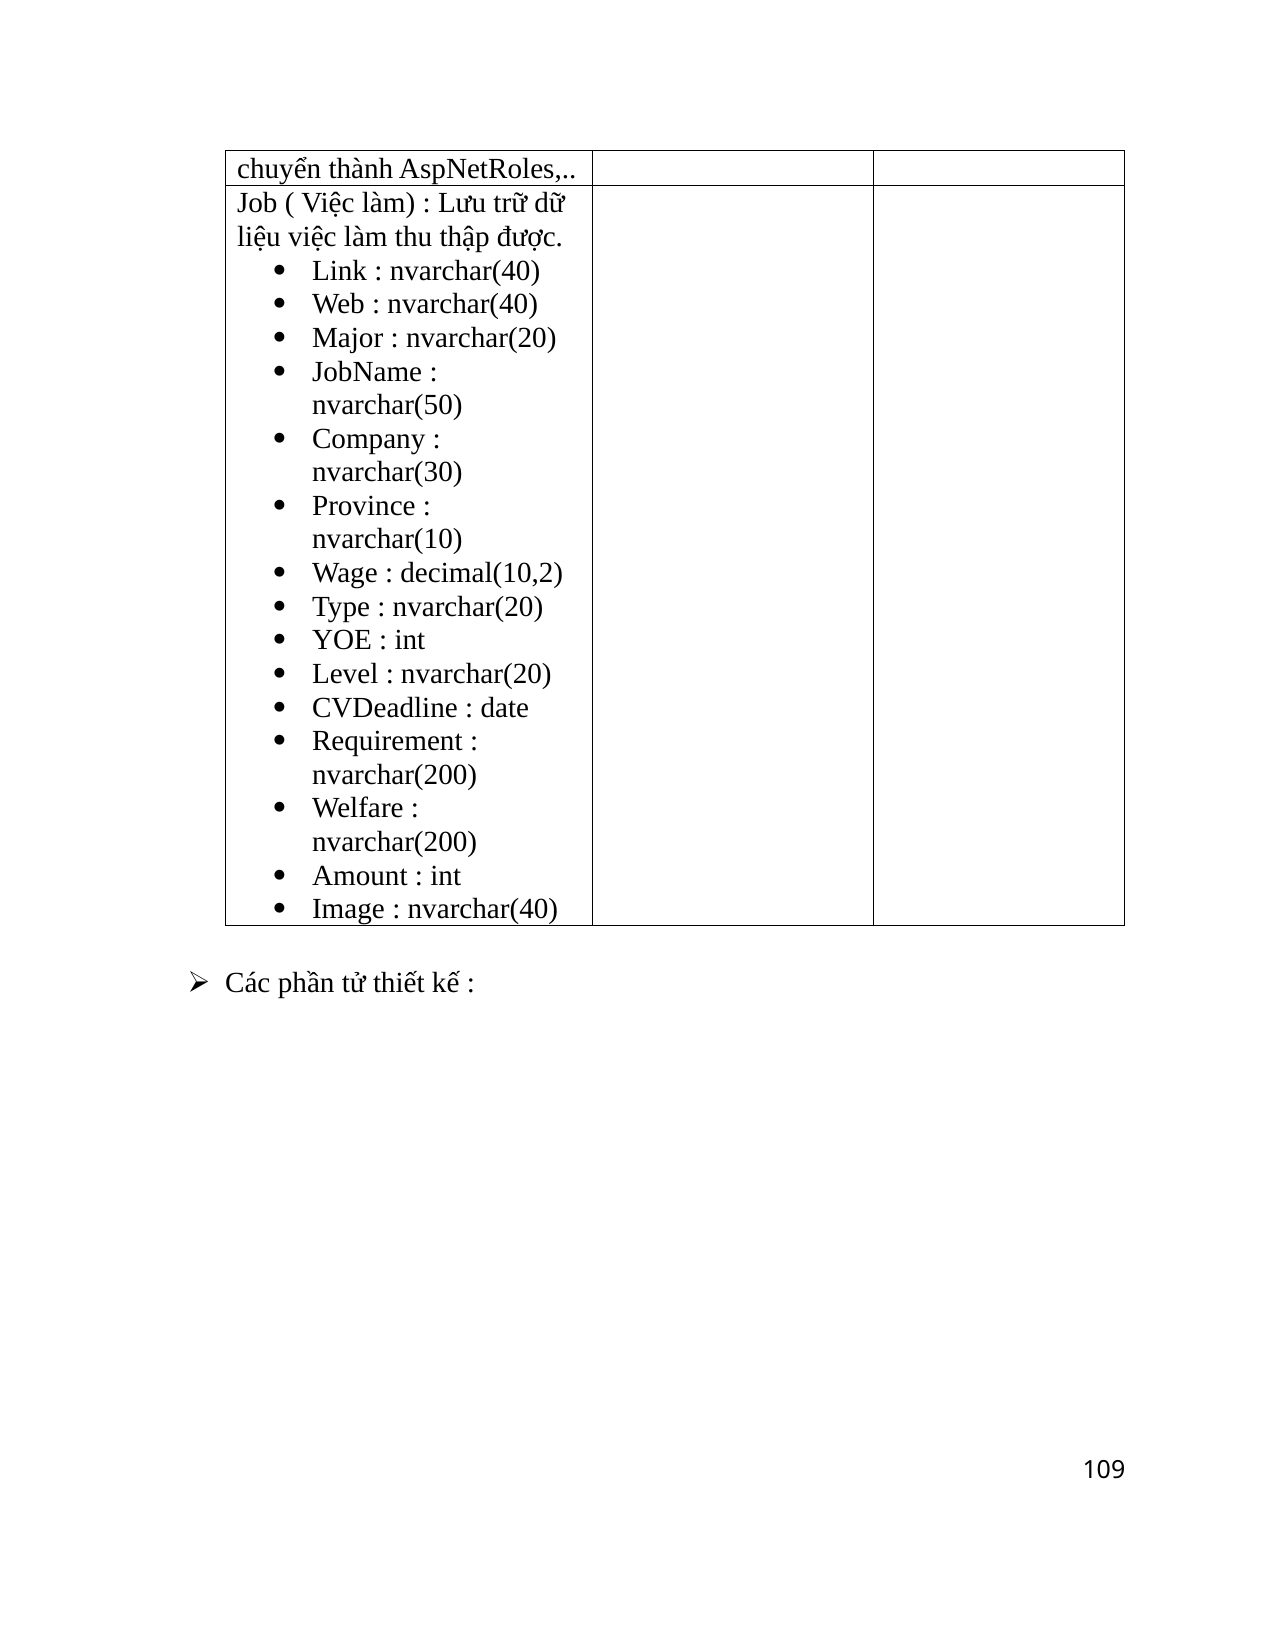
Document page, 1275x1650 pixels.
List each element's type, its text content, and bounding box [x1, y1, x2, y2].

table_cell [226, 151, 592, 184]
table_cell [593, 186, 873, 925]
list Các phần tử thiết kế : [187, 965, 1125, 998]
table_cell [874, 151, 1124, 184]
table_cell Job ( Việc làm) : Lưu trữ dữ liệu việc làm thu thập được. Link : nvarchar(40) Web : nvarchar(40) Major : nvarchar(20) JobName : nvarchar(50) Company : nvarchar(30) Province : nvarchar(10) Wage : decimal(10,2) Type : nvarchar(20) YOE : int Level : nvarchar(20) CVDeadline : date Requirement : nvarchar(200) Welfare : nvarchar(200) Amount : int Image : nvarchar(40) [226, 186, 592, 925]
table_cell [874, 186, 1124, 925]
table_cell [593, 151, 873, 184]
